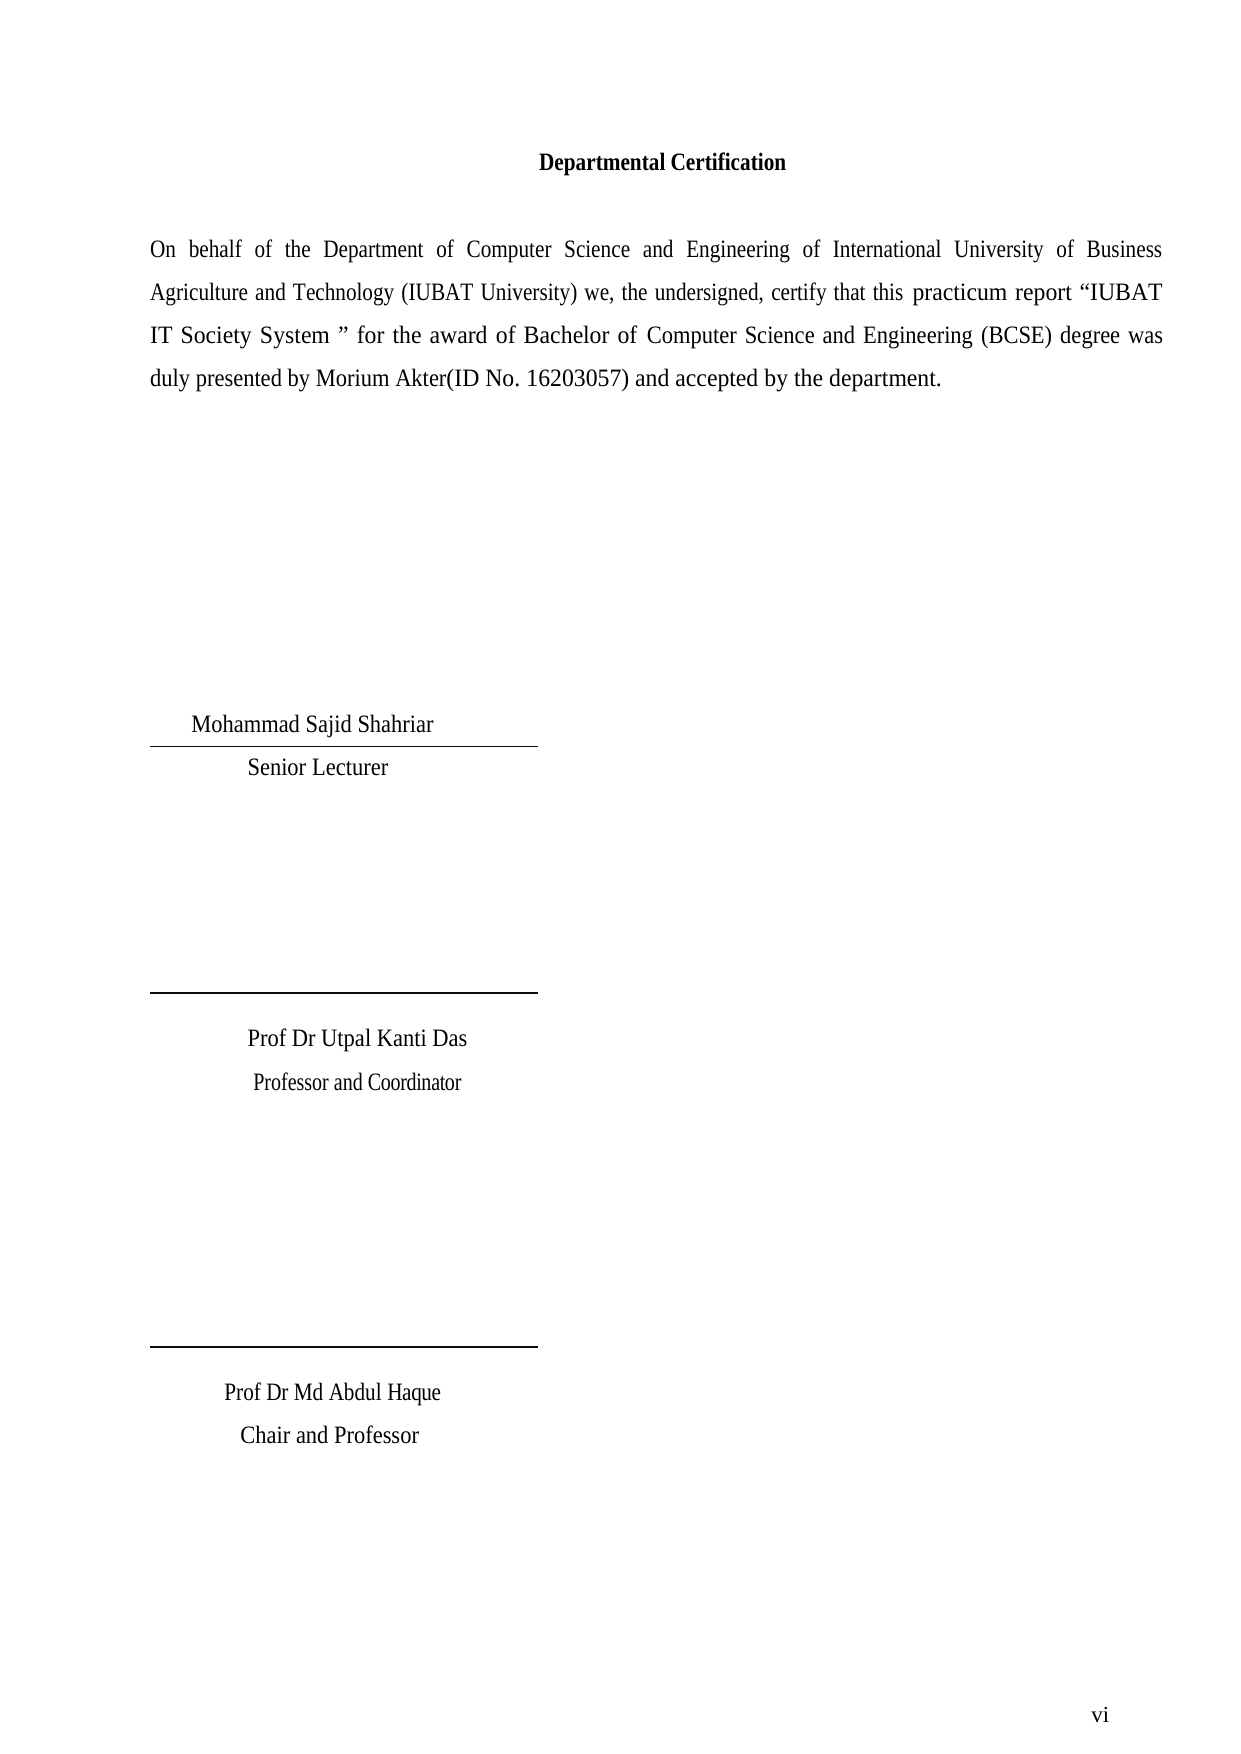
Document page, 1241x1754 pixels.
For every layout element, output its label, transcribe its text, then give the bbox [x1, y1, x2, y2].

text Mohammad Sajid Shahriar [112, 709, 1173, 737]
text Senior Lecturer [112, 752, 1173, 781]
text On behalf of the Department of Computer Science and Engineering of International University of Business Agriculture and Technology (IUBAT University) we, the undersigned, certify that this practicum report “IUBAT IT Society System ” for the award of Bachelor of Computer Science and Engineering (BCSE) degree was duly presented by Morium Akter(ID No. 16203057) and accepted by the department. [150, 234, 1163, 392]
text Professor and Coordinator [112, 1067, 1173, 1095]
subtitle Departmental Certification [446, 147, 879, 175]
text Prof Dr Md Abdul Haque [112, 1326, 1173, 1406]
text Chair and Professor [112, 1420, 1173, 1449]
text Prof Dr Utpal Kanti Das [112, 968, 1173, 1052]
